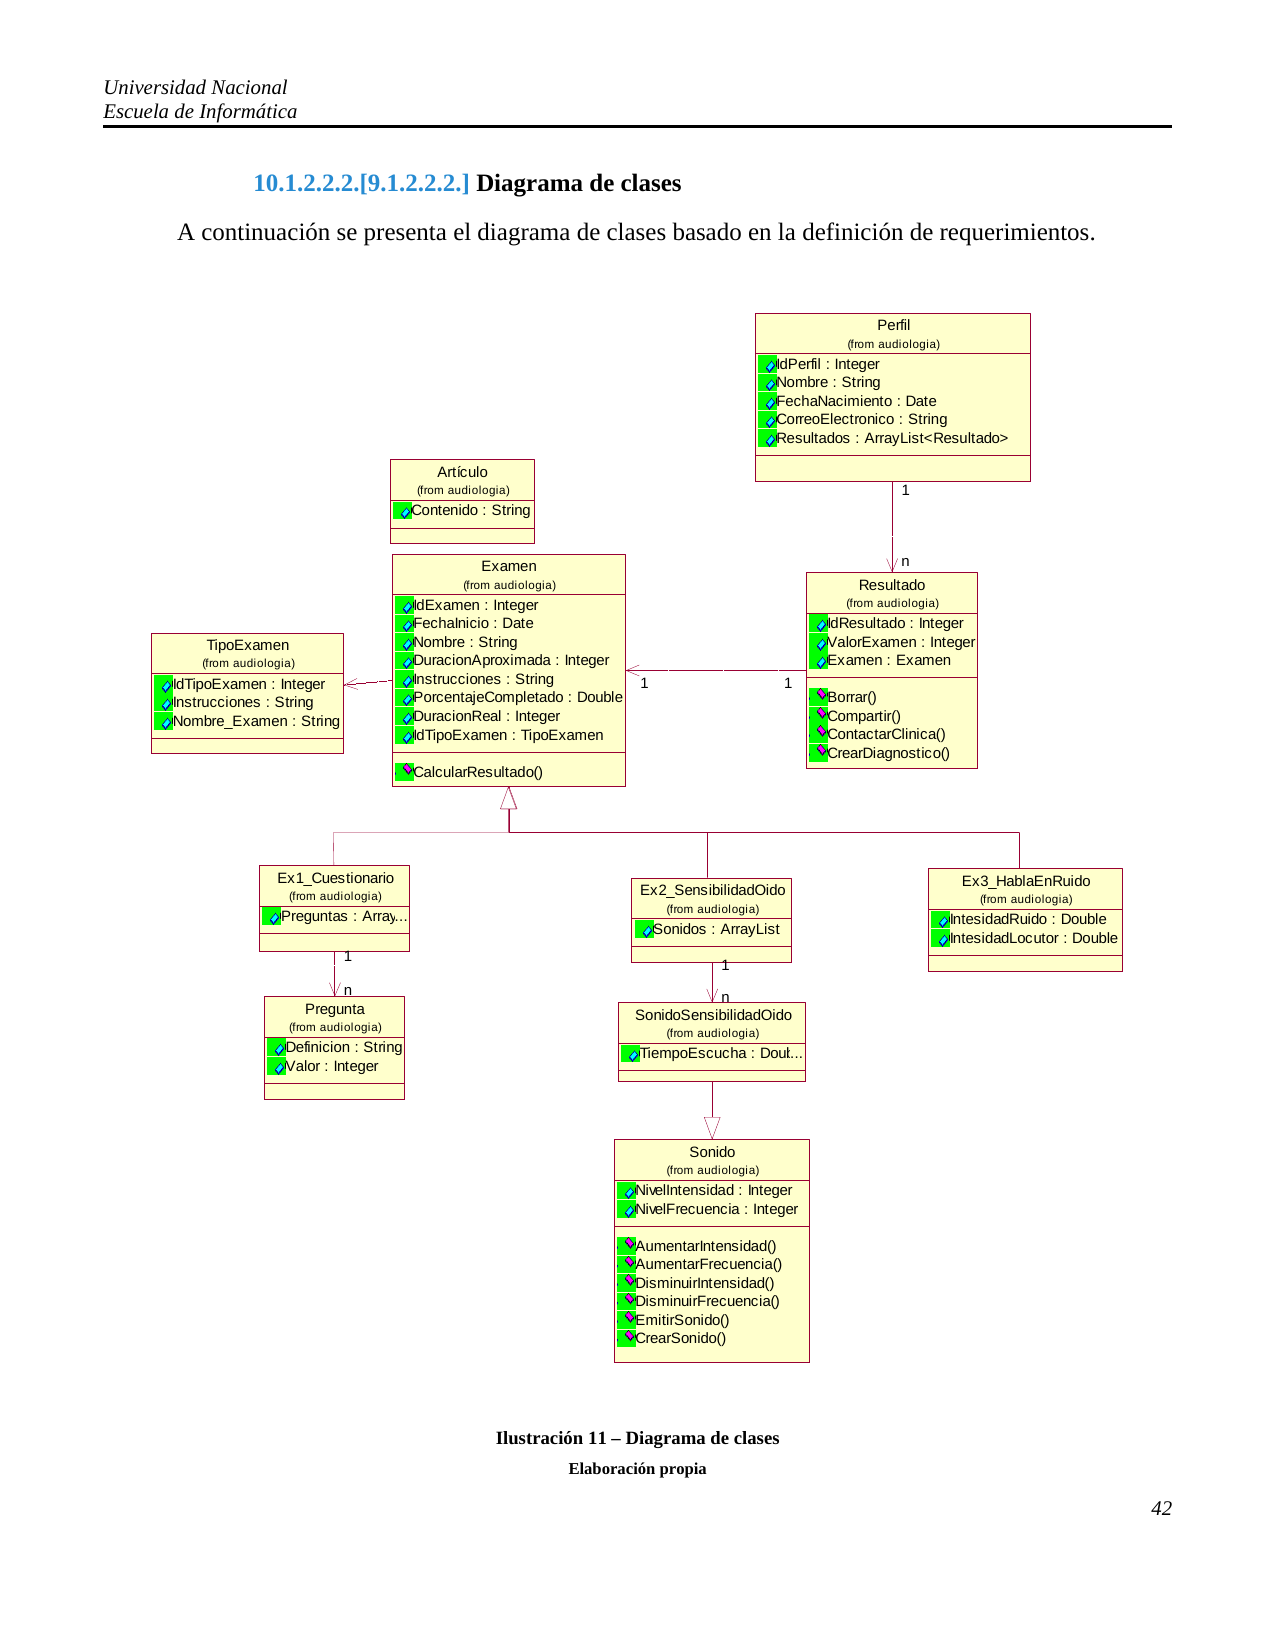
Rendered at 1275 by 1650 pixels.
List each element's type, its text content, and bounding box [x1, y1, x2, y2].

text Elaboración propia [103, 1459, 1172, 1478]
list Diagrama de clases [253, 168, 1172, 197]
text A continuación se presenta el diagrama de clases basado en la definición de requerimientos. [103, 217, 1172, 246]
text Ilustración 11 – Diagrama de clases [103, 1427, 1172, 1448]
